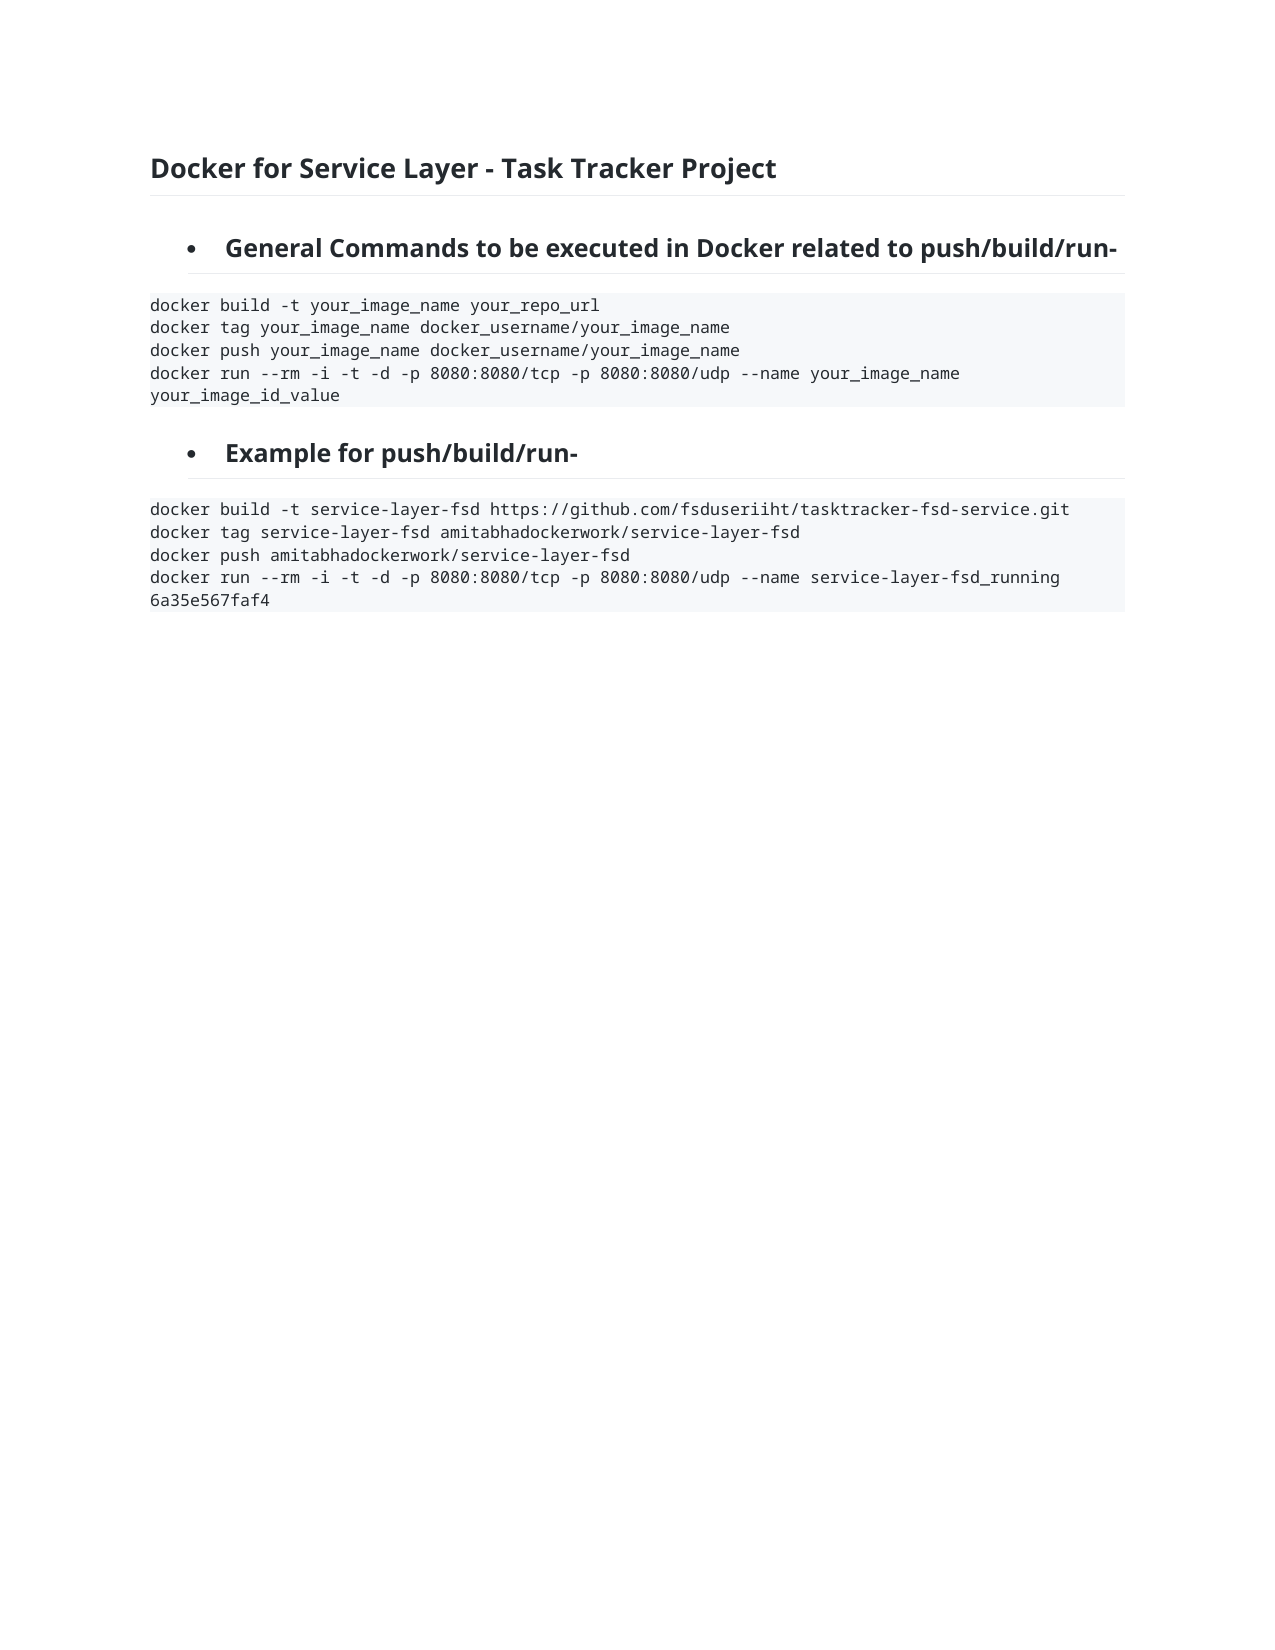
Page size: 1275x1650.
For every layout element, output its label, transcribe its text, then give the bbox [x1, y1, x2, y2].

text docker push amitabhadockerwork/service-layer-fsd [150, 543, 1125, 566]
text docker push your_image_name docker_username/your_image_name [150, 338, 1125, 361]
subtitle General Commands to be executed in Docker related to push/build/run- [187, 231, 1125, 274]
text docker build -t your_image_name your_repo_url [150, 293, 1125, 316]
subtitle Docker for Service Layer - Task Tracker Project [150, 150, 1125, 195]
text docker run --rm -i -t -d -p 8080:8080/tcp -p 8080:8080/udp --name service-layer-fsd_running 6a35e567faf4 [150, 566, 1125, 612]
text docker run --rm -i -t -d -p 8080:8080/tcp -p 8080:8080/udp --name your_image_name your_image_id_value [150, 361, 1125, 407]
text docker tag your_image_name docker_username/your_image_name [150, 316, 1125, 338]
subtitle Example for push/build/run- [187, 435, 1125, 479]
text docker build -t service-layer-fsd https://github.com/fsduseriiht/tasktracker-fsd-service.git [150, 498, 1125, 521]
text docker tag service-layer-fsd amitabhadockerwork/service-layer-fsd [150, 521, 1125, 543]
